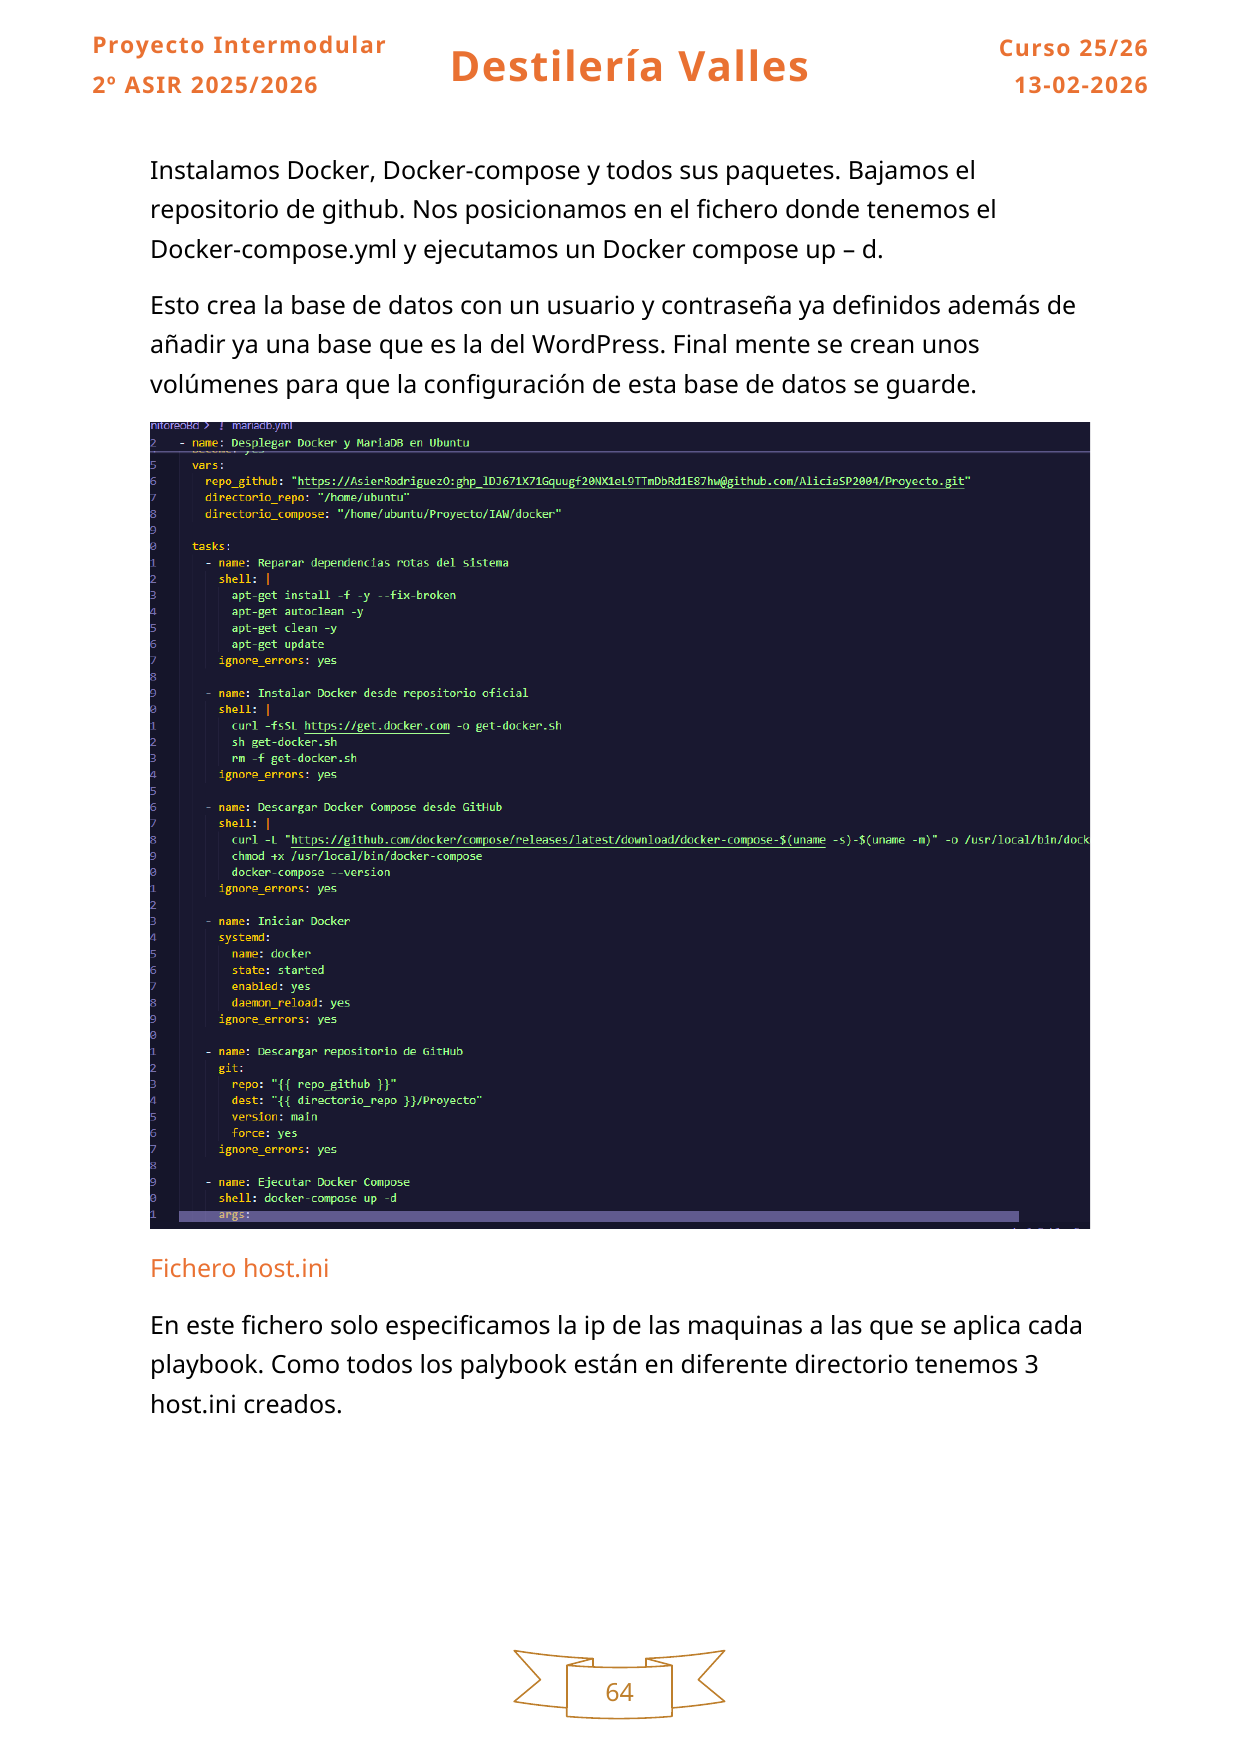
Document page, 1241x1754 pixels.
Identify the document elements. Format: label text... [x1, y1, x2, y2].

text Instalamos Docker, Docker-compose y todos sus paquetes. Bajamos el repositorio de github. Nos posicionamos en el fichero donde tenemos el Docker-compose.yml y ejecutamos un Docker compose up – d. [150, 152, 1090, 265]
text Esto crea la base de datos con un usuario y contraseña ya definidos además de añadir ya una base que es la del WordPress. Final mente se crean unos volúmenes para que la configuración de esta base de datos se guarde. [150, 287, 1090, 401]
text En este fichero solo especificamos la ip de las maquinas a las que se aplica cada playbook. Como todos los palybook están en diferente directorio tenemos 3 host.ini creados. [150, 1307, 1090, 1420]
picture [150, 422, 1091, 1229]
text Fichero host.ini [150, 1251, 1090, 1285]
